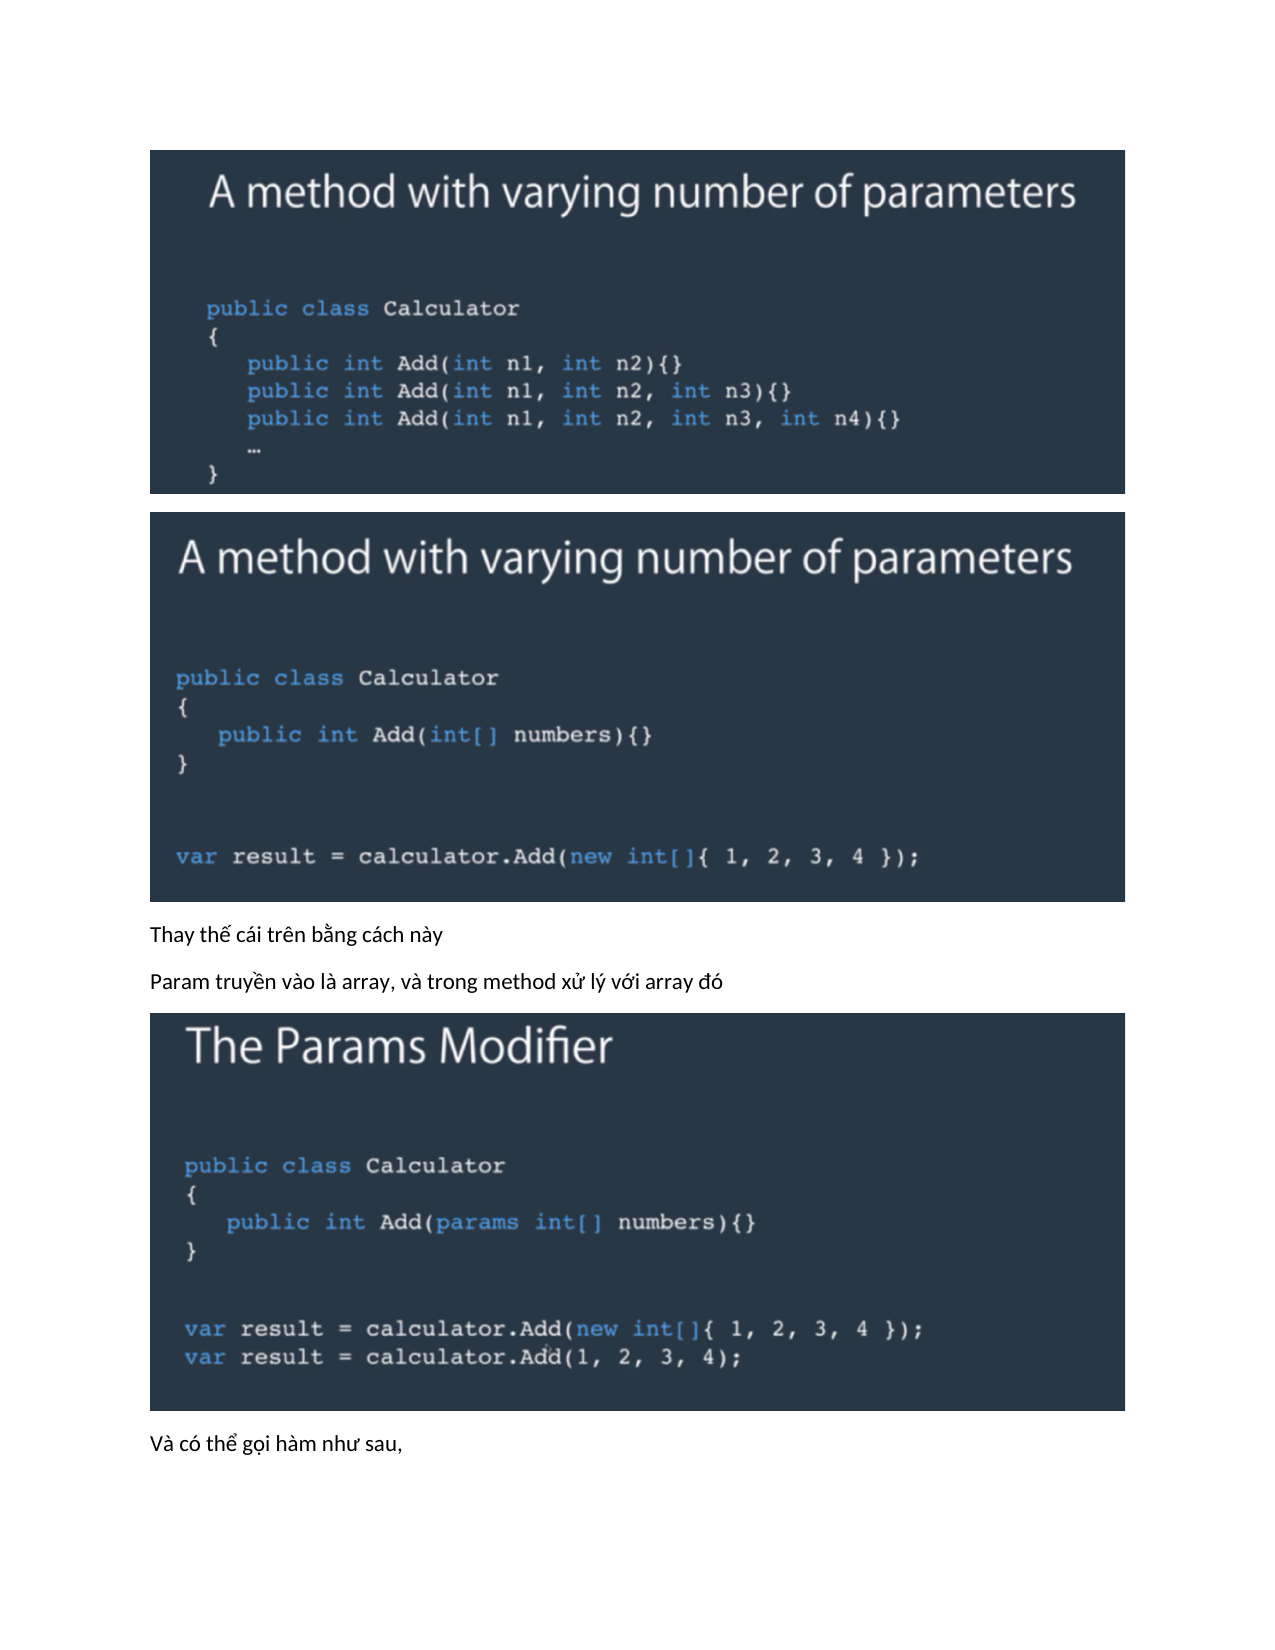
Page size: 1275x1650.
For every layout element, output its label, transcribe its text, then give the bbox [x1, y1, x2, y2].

text Thay thế cái trên bằng cách này [150, 920, 1125, 948]
text Param truyền vào là array, và trong method xử lý với array đó [150, 967, 1125, 995]
picture [150, 150, 1125, 494]
picture [150, 1013, 1125, 1411]
text Và có thể gọi hàm như sau, [150, 1429, 1125, 1457]
picture [150, 512, 1125, 902]
